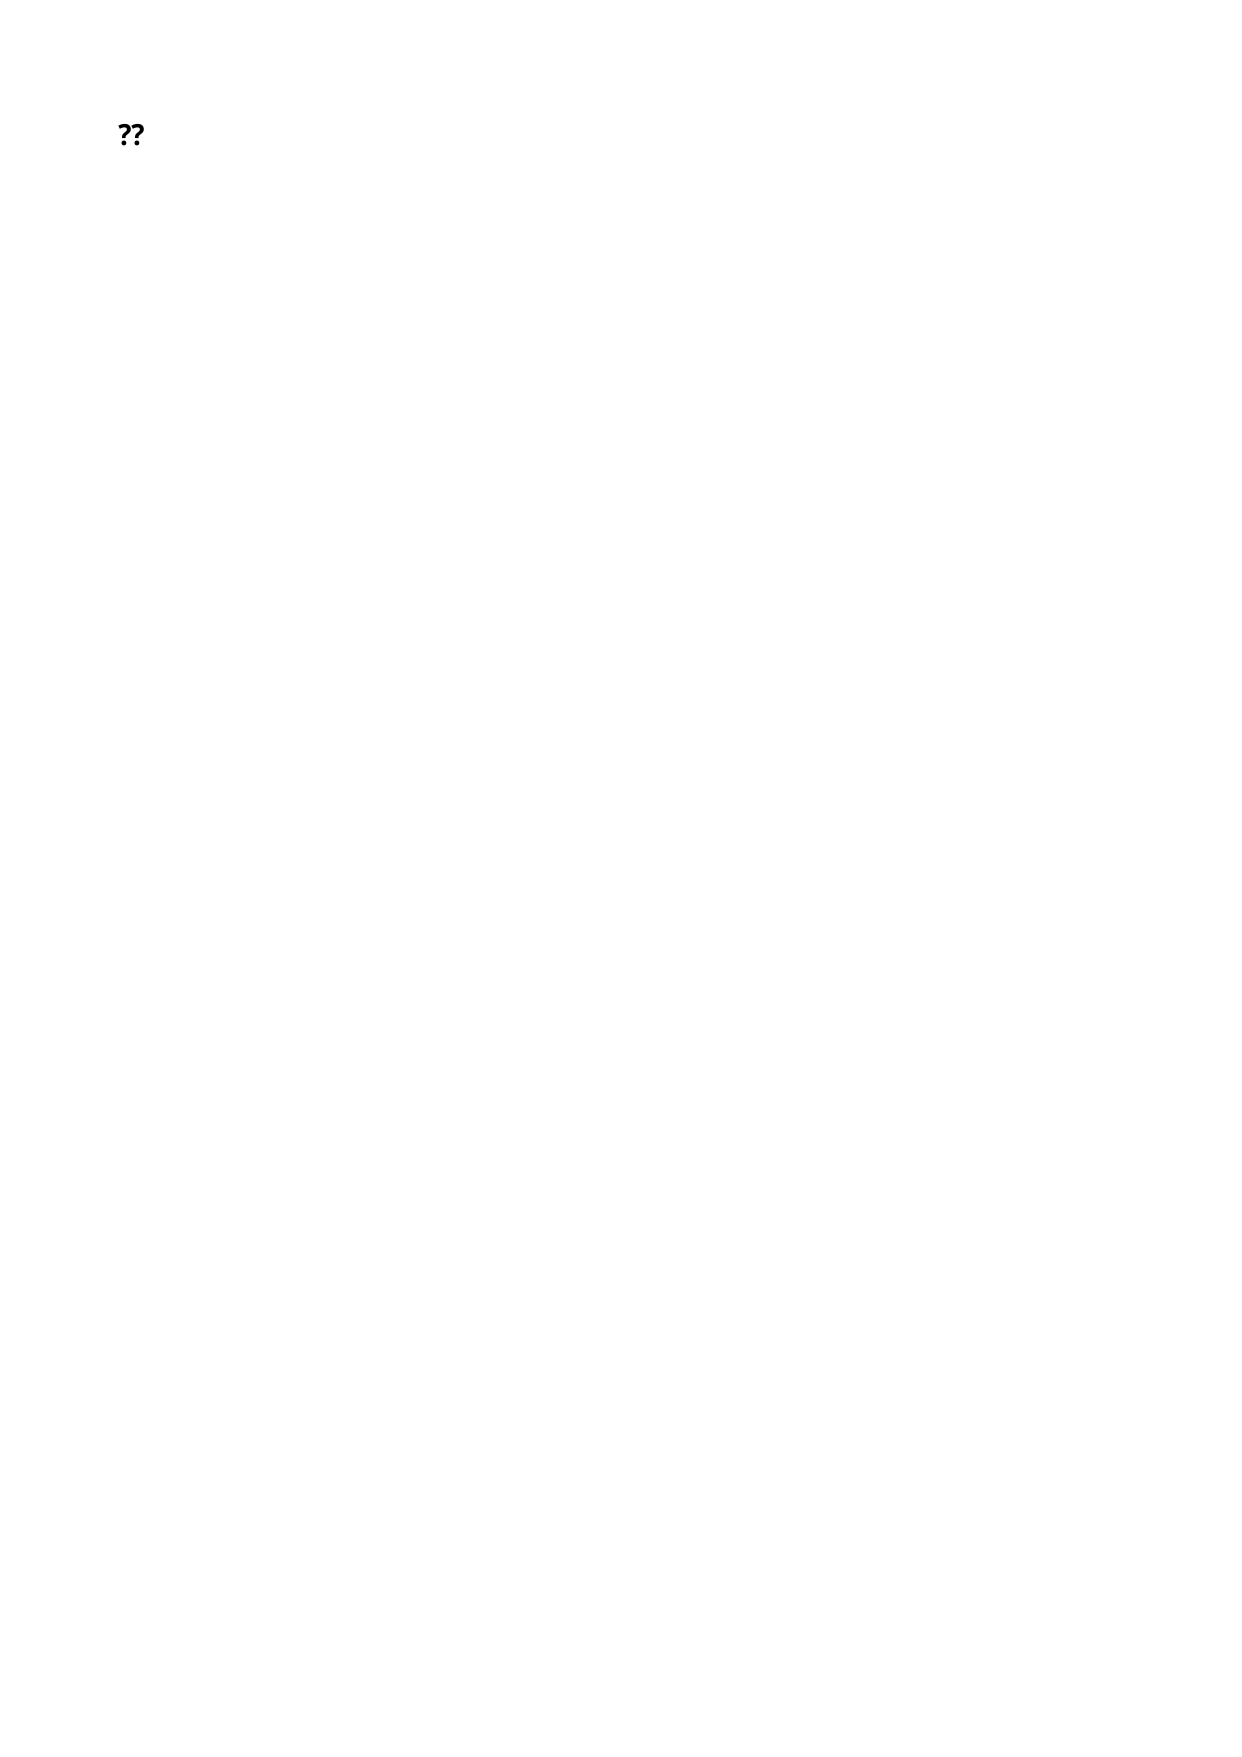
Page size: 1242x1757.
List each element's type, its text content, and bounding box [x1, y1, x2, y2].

subtitle ?? [118, 114, 1135, 154]
